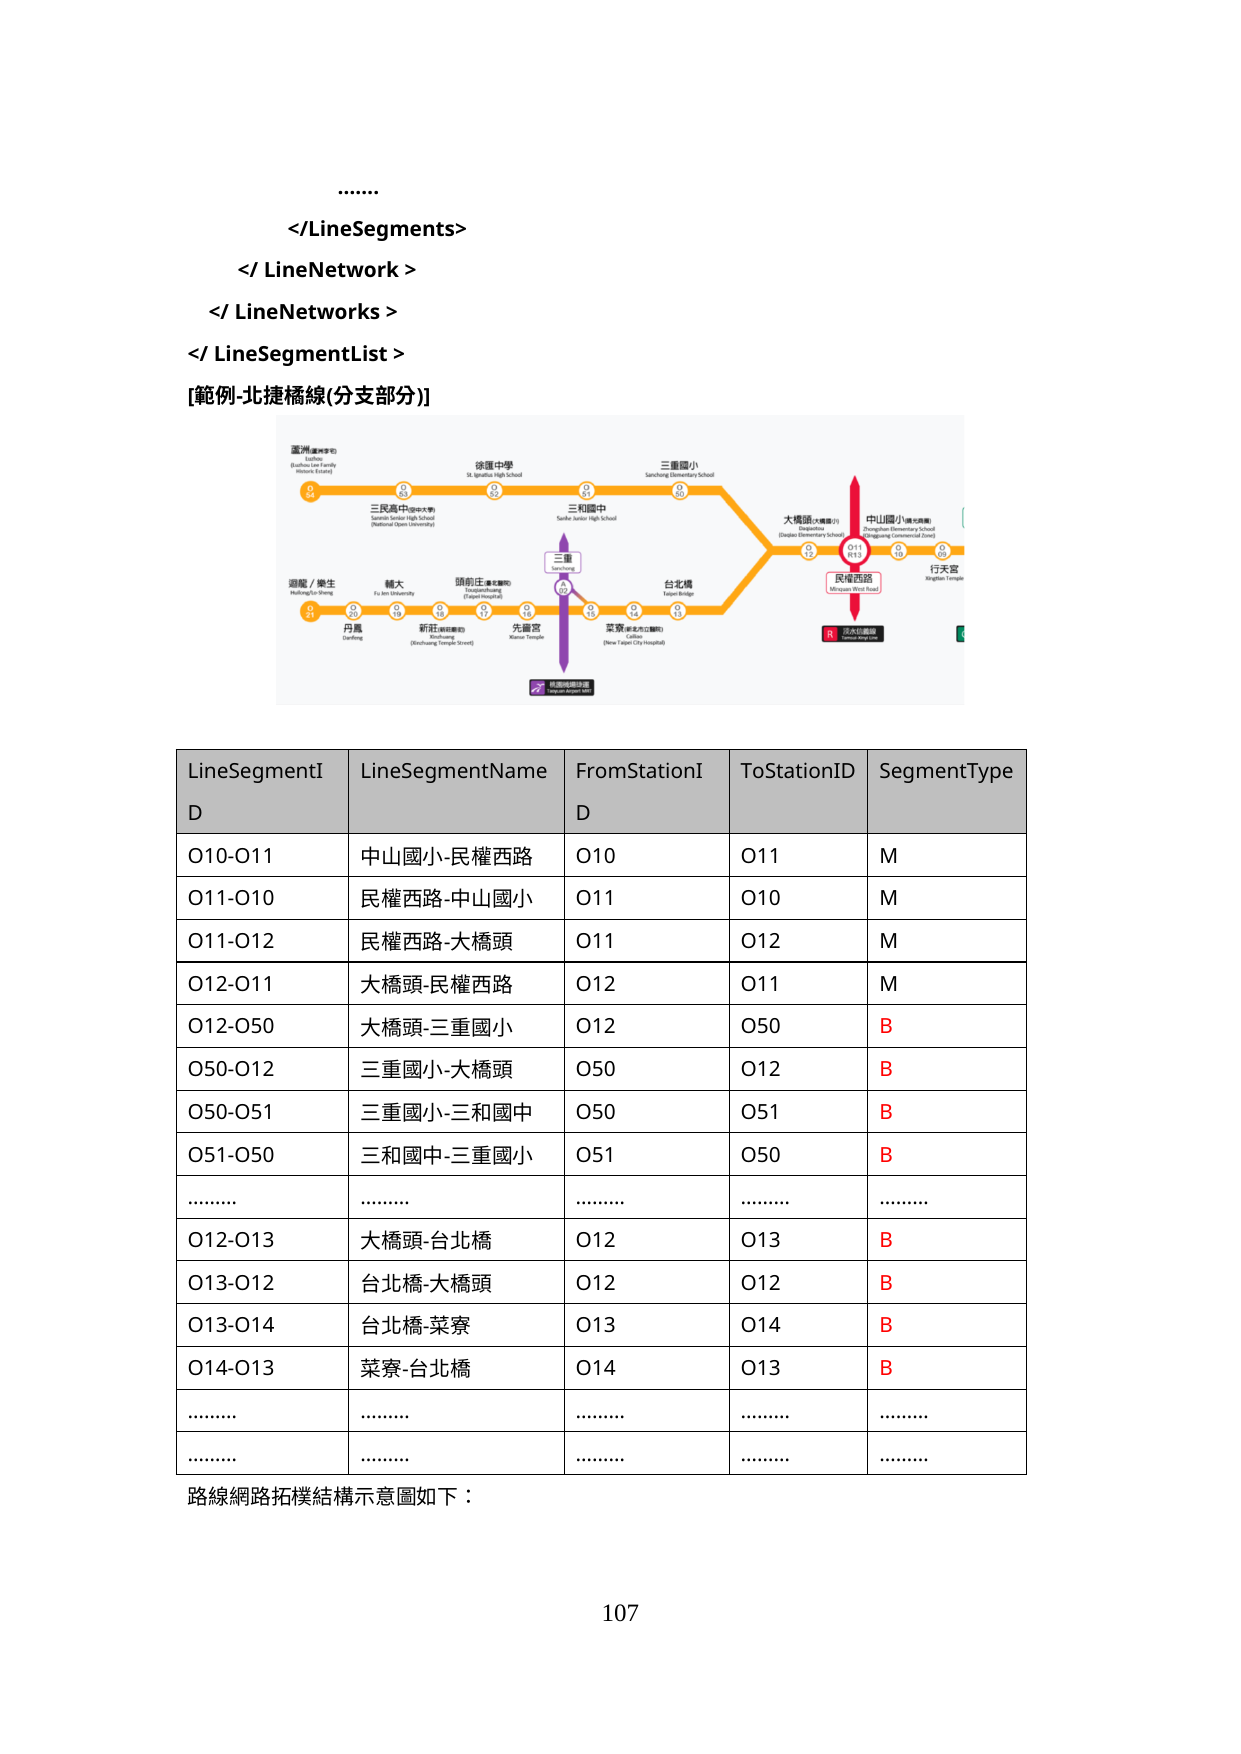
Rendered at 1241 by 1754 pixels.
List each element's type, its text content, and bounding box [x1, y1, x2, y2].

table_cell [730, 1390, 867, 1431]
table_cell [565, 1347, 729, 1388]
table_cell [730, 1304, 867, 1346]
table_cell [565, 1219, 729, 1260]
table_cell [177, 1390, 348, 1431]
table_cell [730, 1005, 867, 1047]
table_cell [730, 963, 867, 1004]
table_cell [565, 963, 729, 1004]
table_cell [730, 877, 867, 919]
text </ LineNetworks > [187, 291, 1053, 332]
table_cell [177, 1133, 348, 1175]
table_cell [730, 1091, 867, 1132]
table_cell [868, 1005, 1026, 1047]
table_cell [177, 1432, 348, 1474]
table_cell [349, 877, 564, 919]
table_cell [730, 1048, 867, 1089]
text 路線網路拓樸結構示意圖如下： [187, 1475, 1053, 1517]
text ……. [287, 166, 1053, 207]
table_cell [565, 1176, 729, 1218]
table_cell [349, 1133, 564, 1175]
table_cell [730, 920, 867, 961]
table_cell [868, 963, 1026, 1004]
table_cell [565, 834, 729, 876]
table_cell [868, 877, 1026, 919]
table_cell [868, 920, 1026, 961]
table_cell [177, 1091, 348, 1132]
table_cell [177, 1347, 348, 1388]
picture [276, 415, 965, 705]
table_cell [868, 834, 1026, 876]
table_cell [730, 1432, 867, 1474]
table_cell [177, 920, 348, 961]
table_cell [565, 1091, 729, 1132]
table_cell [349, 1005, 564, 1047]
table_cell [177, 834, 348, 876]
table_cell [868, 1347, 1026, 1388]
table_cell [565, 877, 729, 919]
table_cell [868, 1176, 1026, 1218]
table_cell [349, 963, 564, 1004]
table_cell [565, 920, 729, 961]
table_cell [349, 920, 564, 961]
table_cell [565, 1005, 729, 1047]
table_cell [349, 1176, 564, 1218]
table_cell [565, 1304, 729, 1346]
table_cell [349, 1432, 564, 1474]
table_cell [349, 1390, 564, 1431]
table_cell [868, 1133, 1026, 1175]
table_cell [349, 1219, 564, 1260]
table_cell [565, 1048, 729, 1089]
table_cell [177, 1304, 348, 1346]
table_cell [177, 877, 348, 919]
text </ LineSegmentList > [187, 332, 1053, 374]
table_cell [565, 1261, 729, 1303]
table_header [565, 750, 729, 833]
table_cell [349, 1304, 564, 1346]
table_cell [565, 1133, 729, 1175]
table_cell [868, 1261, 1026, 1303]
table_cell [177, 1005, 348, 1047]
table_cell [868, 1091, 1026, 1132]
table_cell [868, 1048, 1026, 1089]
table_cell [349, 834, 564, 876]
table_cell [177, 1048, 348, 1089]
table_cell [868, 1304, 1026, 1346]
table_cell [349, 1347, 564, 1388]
text [範例-北捷橘線(分支部分)] [187, 374, 1053, 416]
text </LineSegments> [237, 207, 1053, 249]
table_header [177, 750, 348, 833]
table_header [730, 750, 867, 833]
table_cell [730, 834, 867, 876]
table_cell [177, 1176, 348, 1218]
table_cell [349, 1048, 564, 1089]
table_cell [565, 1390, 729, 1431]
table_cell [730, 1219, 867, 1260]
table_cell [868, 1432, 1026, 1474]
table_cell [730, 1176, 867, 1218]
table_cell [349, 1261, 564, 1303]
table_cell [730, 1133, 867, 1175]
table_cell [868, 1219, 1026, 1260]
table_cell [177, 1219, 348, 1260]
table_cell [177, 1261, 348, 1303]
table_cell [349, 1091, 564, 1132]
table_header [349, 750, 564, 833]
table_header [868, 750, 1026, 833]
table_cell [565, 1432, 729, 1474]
text </ LineNetwork > [187, 249, 1053, 291]
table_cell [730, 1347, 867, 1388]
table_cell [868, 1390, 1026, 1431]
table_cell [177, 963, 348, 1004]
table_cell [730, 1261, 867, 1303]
